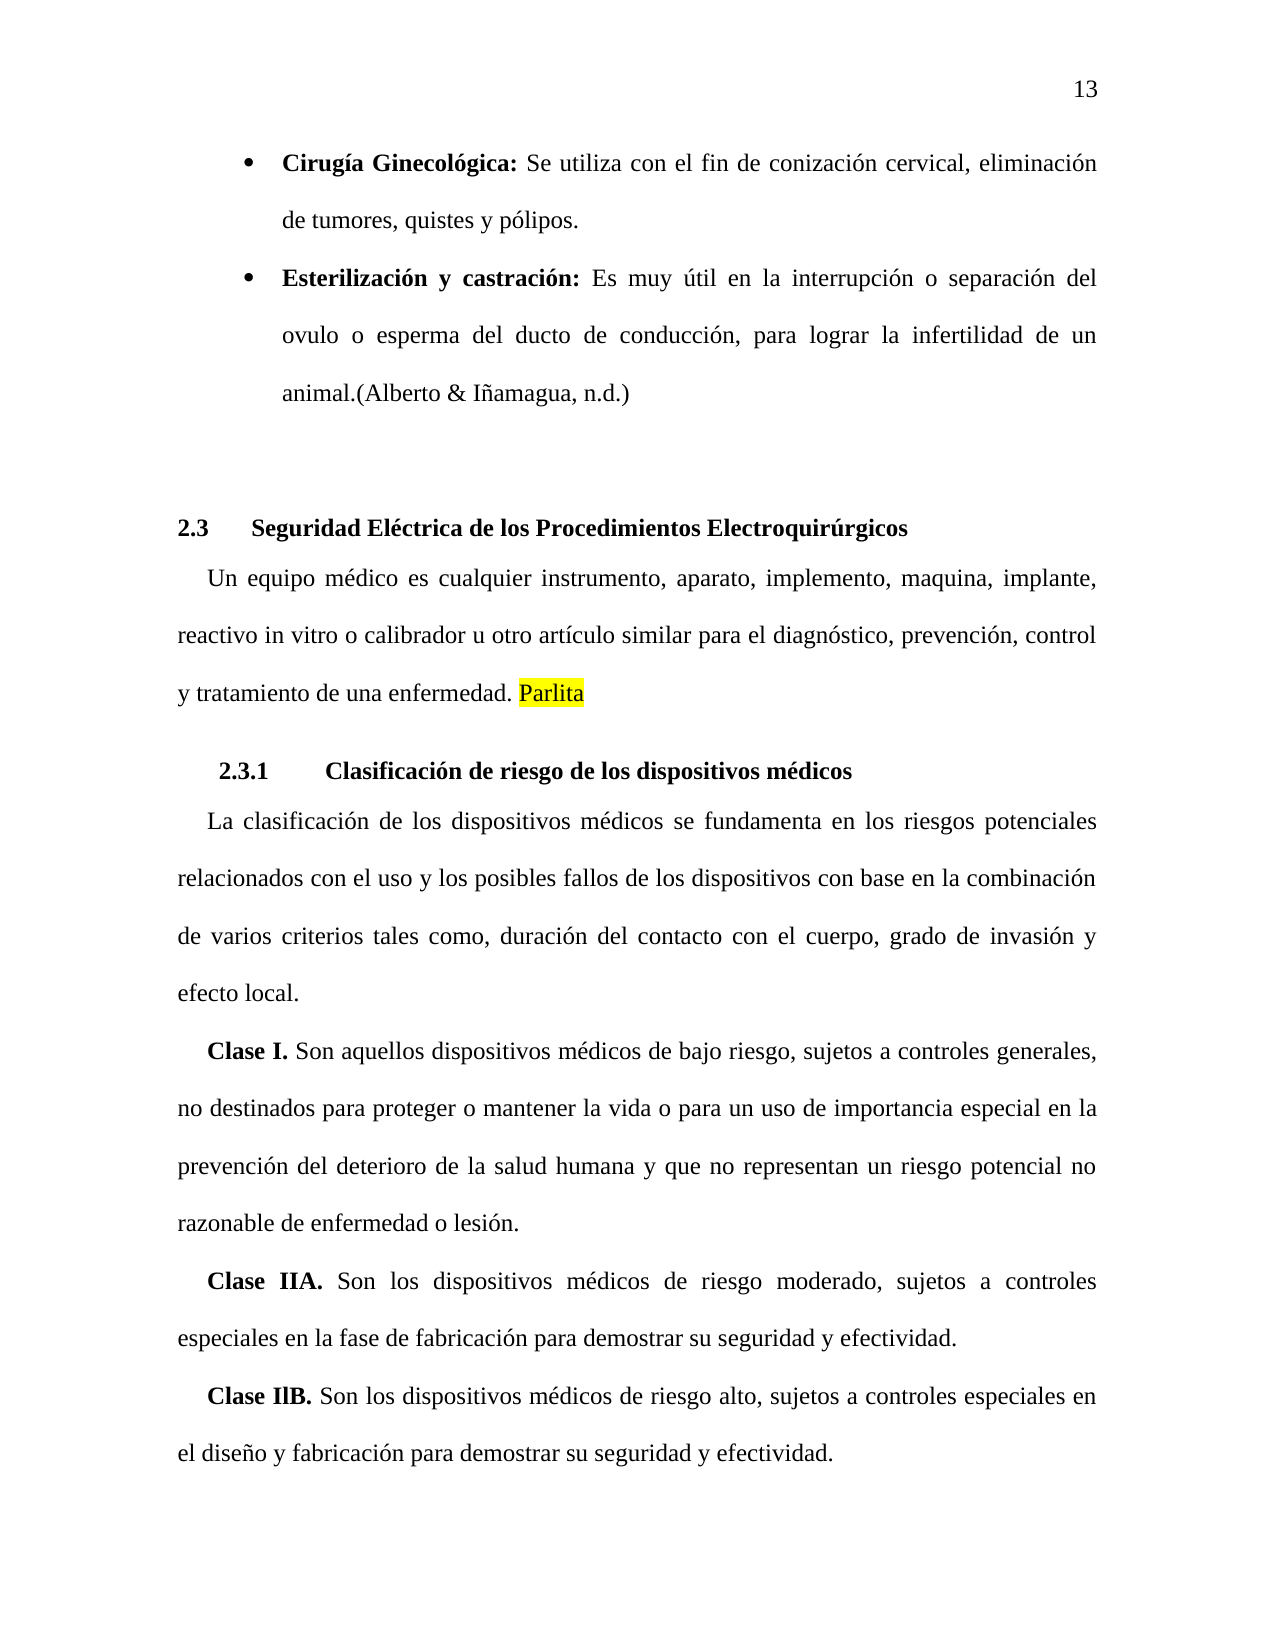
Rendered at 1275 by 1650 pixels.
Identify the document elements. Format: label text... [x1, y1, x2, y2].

text La clasificación de los dispositivos médicos se fundamenta en los riesgos potenciales relacionados con el uso y los posibles fallos de los dispositivos con base en la combinación de varios criterios tales como, duración del contacto con el cuerpo, grado de invasión y efecto local. [177, 806, 1098, 1007]
subtitle Seguridad Eléctrica de los Procedimientos Electroquirúrgicos [177, 513, 1098, 542]
text Clase I. Son aquellos dispositivos médicos de bajo riesgo, sujetos a controles generales, no destinados para proteger o mantener la vida o para un uso de importancia especial en la prevención del deterioro de la salud humana y que no representan un riesgo potencial no razonable de enfermedad o lesión. [177, 1036, 1098, 1237]
list Cirugía Ginecológica: Se utiliza con el fin de conización cervical, eliminación de tumores, quistes y pólipos. [244, 148, 1098, 234]
text Clase IIA. Son los dispositivos médicos de riesgo moderado, sujetos a controles especiales en la fase de fabricación para demostrar su seguridad y efectividad. [177, 1266, 1098, 1352]
text Un equipo médico es cualquier instrumento, aparato, implemento, maquina, implante, reactivo in vitro o calibrador u otro artículo similar para el diagnóstico, prevención, control y tratamiento de una enfermedad. Parlita [177, 563, 1098, 707]
list Esterilización y castración: Es muy útil en la interrupción o separación del ovulo o esperma del ducto de conducción, para lograr la infertilidad de un animal.(Alberto & Iñamagua, n.d.) [244, 263, 1098, 406]
subtitle Clasificación de riesgo de los dispositivos médicos [177, 756, 1098, 785]
text Clase IlB. Son los dispositivos médicos de riesgo alto, sujetos a controles especiales en el diseño y fabricación para demostrar su seguridad y efectividad. [177, 1381, 1098, 1467]
